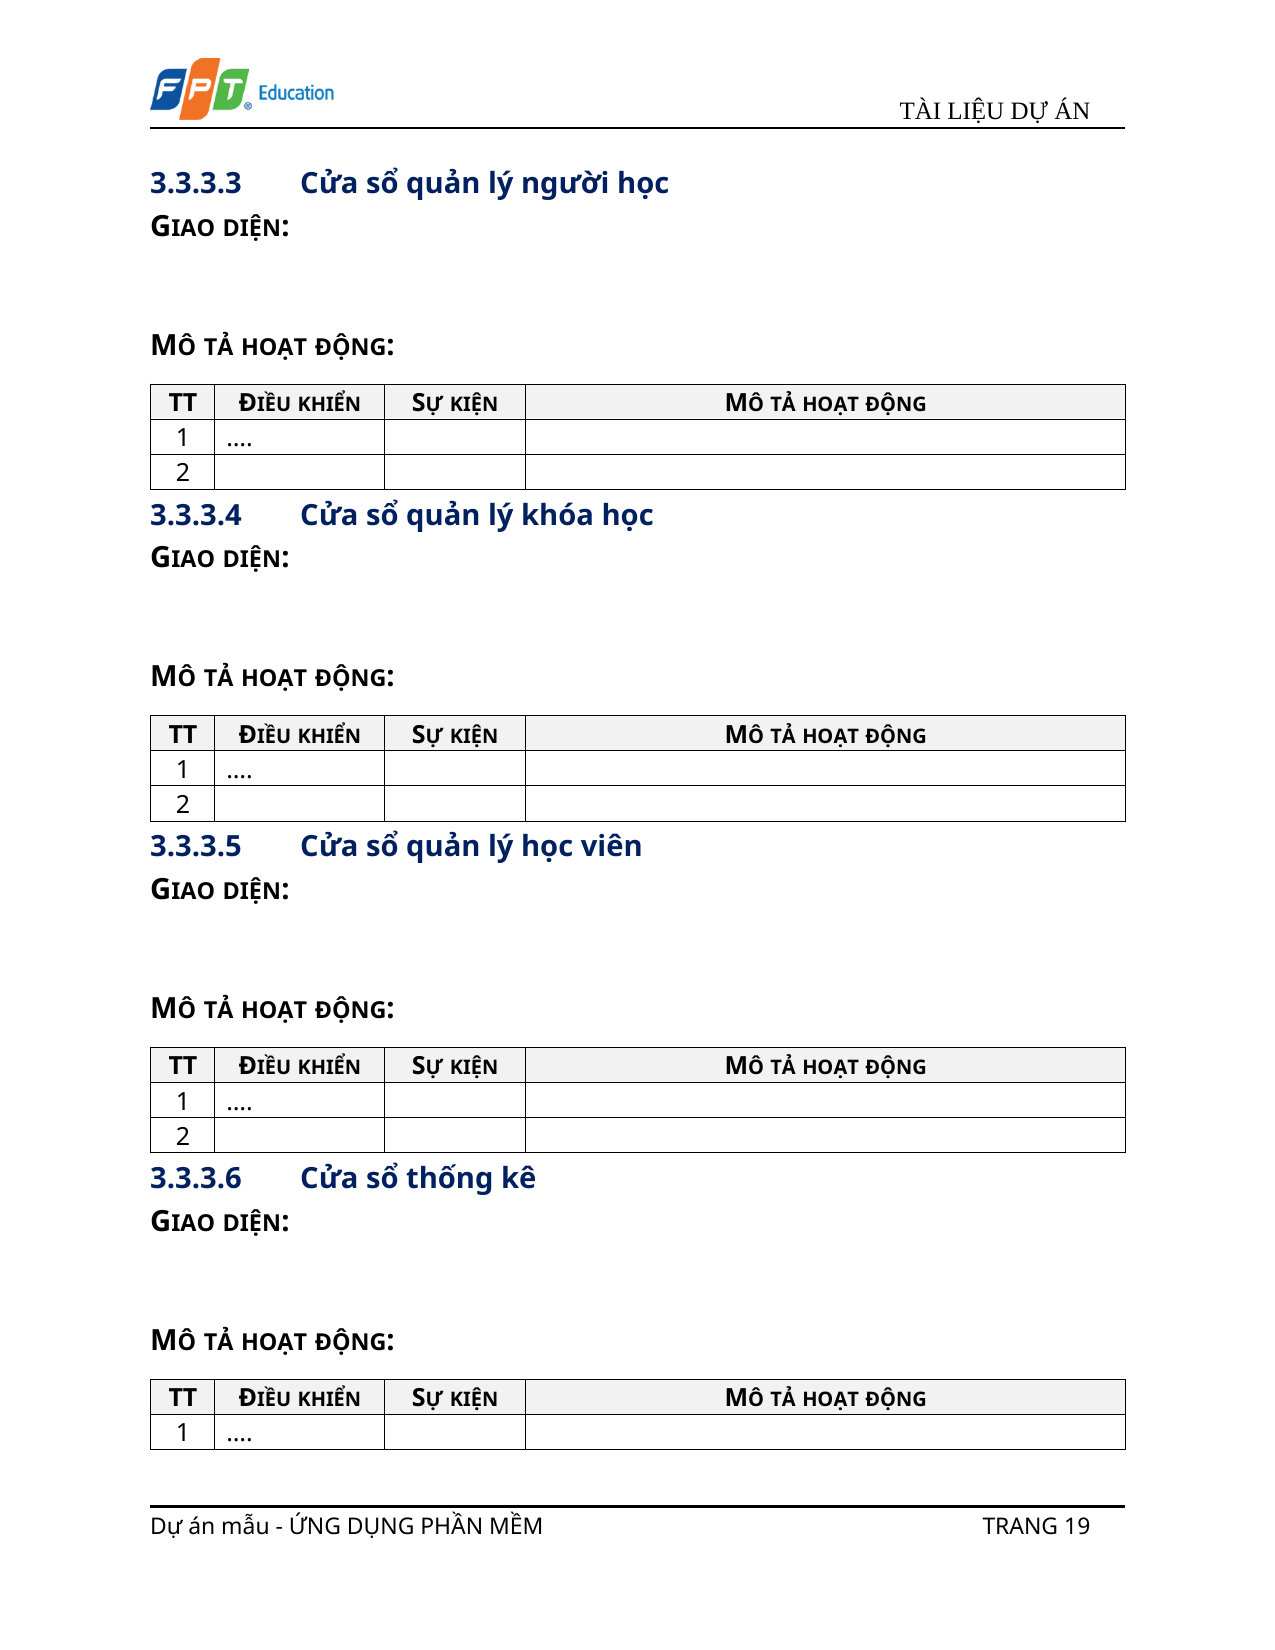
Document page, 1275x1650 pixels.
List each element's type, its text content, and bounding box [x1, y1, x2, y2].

text Mô tả hoạt động: [150, 987, 1125, 1027]
subtitle Cửa sổ quản lý người học [150, 162, 1125, 202]
text Mô tả hoạt động: [150, 324, 1125, 364]
table_cell [215, 1118, 384, 1152]
table_header Điều khiển [215, 1380, 384, 1414]
table_header Điều khiển [215, 716, 384, 750]
table_cell 1 [151, 1415, 214, 1449]
table_cell [385, 1118, 525, 1152]
table_cell [385, 1083, 525, 1117]
table_cell 2 [151, 455, 214, 489]
text Giao diện: [150, 1200, 1125, 1240]
table_header TT [151, 1048, 214, 1082]
table_cell [526, 786, 1125, 821]
table_header Mô tả hoạt động [526, 385, 1125, 418]
picture [150, 58, 336, 120]
text Giao diện: [150, 205, 1125, 245]
table_cell [385, 786, 525, 821]
table_cell [215, 786, 384, 821]
text Giao diện: [150, 868, 1125, 908]
table_cell [526, 420, 1125, 454]
table_header TT [151, 385, 214, 418]
table_header Sự kiện [385, 1380, 525, 1414]
table_cell [385, 455, 525, 489]
table_cell [385, 420, 525, 454]
table_cell …. [215, 1415, 384, 1449]
table_header Sự kiện [385, 1048, 525, 1082]
table_cell 1 [151, 1083, 214, 1117]
table_cell [526, 455, 1125, 489]
table_header TT [151, 1380, 214, 1414]
table_header Mô tả hoạt động [526, 1380, 1125, 1414]
text Mô tả hoạt động: [150, 1319, 1125, 1359]
subtitle Cửa sổ quản lý học viên [150, 826, 1125, 865]
subtitle Cửa sổ quản lý khóa học [150, 494, 1125, 534]
table_header Sự kiện [385, 716, 525, 750]
text Giao diện: [150, 537, 1125, 576]
table_cell [385, 751, 525, 785]
table_header TT [151, 716, 214, 750]
table_cell [526, 1118, 1125, 1152]
table_cell …. [215, 751, 384, 785]
table_cell 2 [151, 786, 214, 821]
table_header Điều khiển [215, 1048, 384, 1082]
table_cell [526, 1083, 1125, 1117]
table_cell …. [215, 420, 384, 454]
table_cell 2 [151, 1118, 214, 1152]
table_header Mô tả hoạt động [526, 716, 1125, 750]
table_cell [526, 751, 1125, 785]
table_cell [385, 1415, 525, 1449]
table_header Mô tả hoạt động [526, 1048, 1125, 1082]
table_cell [215, 455, 384, 489]
table_cell 1 [151, 751, 214, 785]
table_header Điều khiển [215, 385, 384, 418]
table_header Sự kiện [385, 385, 525, 418]
table_cell 1 [151, 420, 214, 454]
text Mô tả hoạt động: [150, 656, 1125, 695]
table_cell …. [215, 1083, 384, 1117]
subtitle Cửa sổ thống kê [150, 1157, 1125, 1197]
table_cell [526, 1415, 1125, 1449]
